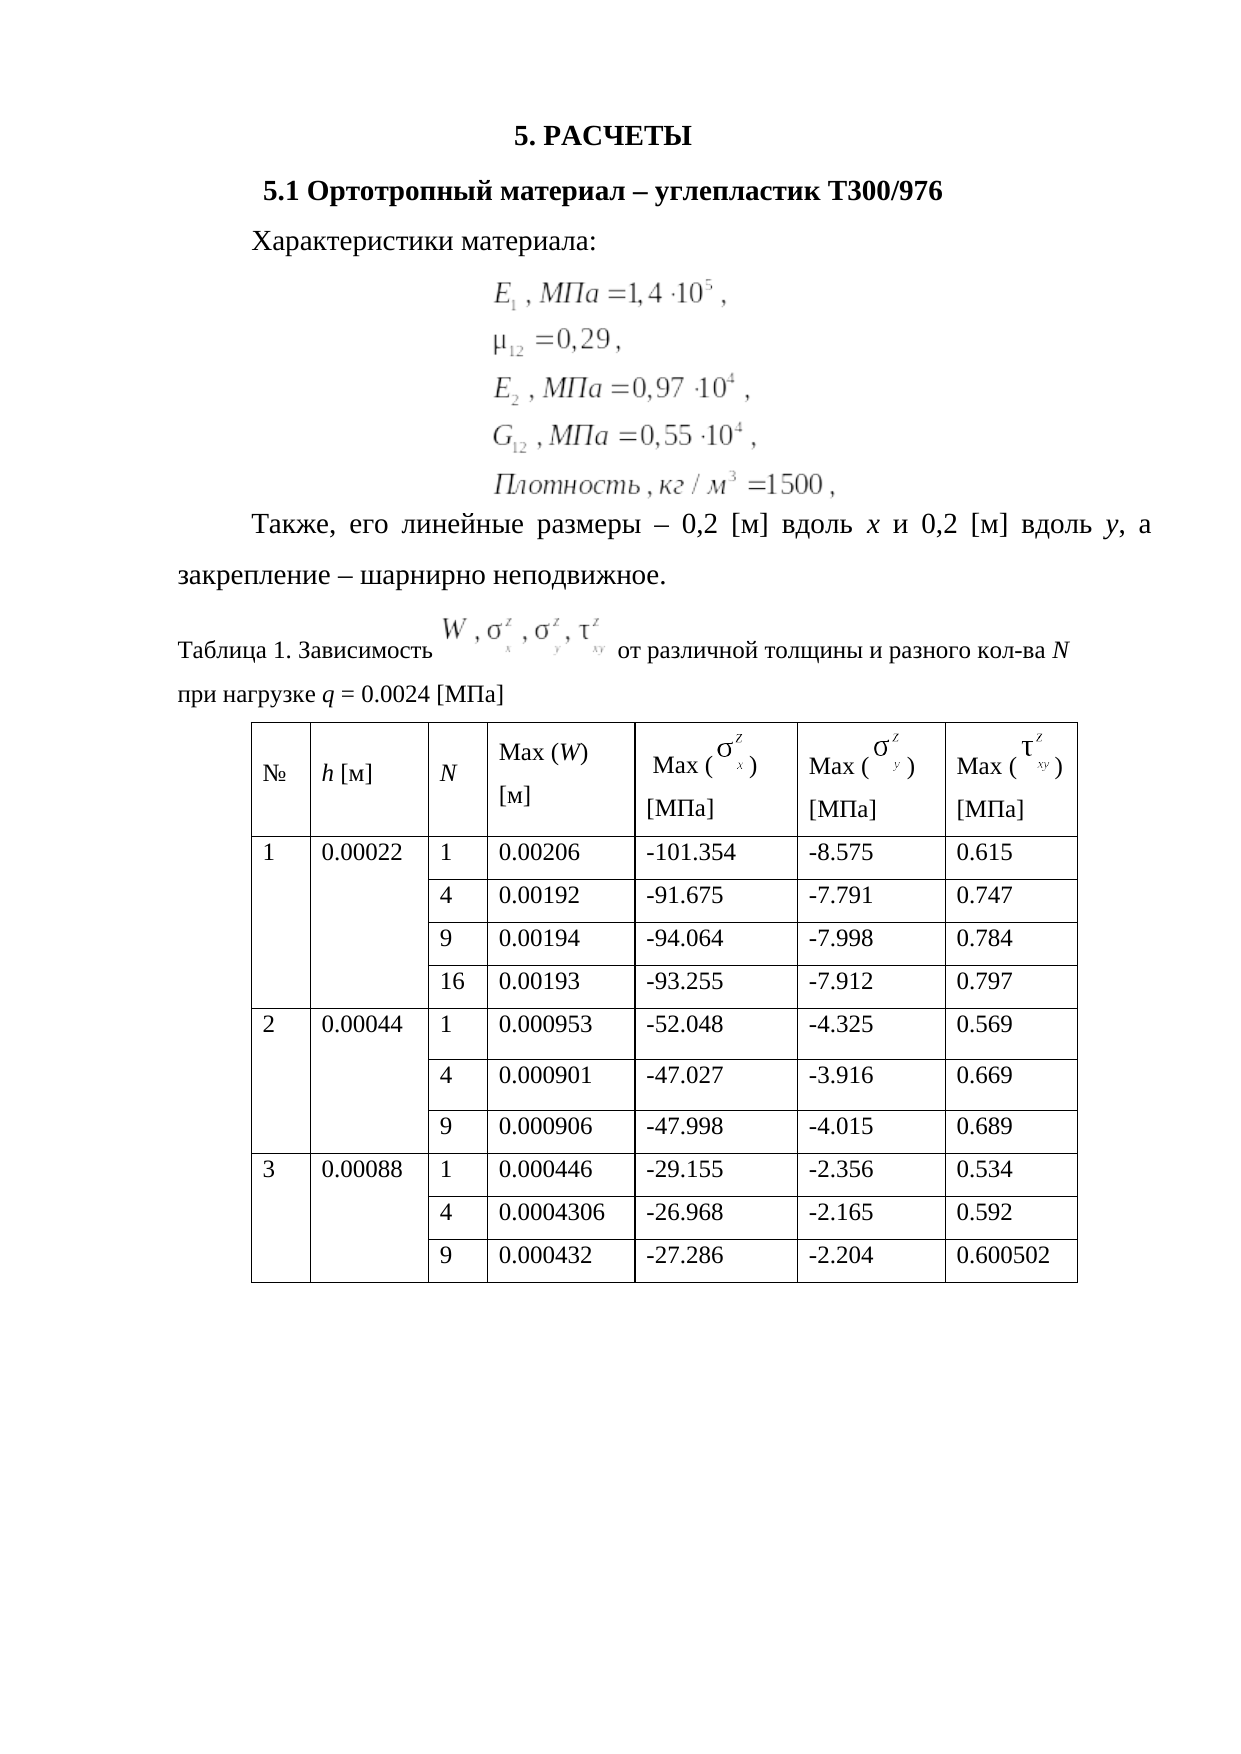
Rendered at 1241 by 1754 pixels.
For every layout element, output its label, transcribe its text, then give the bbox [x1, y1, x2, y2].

table_header № [252, 723, 310, 836]
table_cell 0.00193 [488, 966, 634, 1008]
table_cell -93.255 [636, 966, 797, 1008]
table_cell 4 [429, 880, 487, 922]
table_cell 0.0004306 [488, 1197, 634, 1239]
table_cell 0.00192 [488, 880, 634, 922]
table_cell 0.615 [946, 837, 1077, 879]
table_header Max () [МПа] [636, 723, 797, 836]
table_cell -7.998 [798, 923, 945, 965]
subtitle 5.1 Ортотропный материал – углепластик Т300/976 [177, 173, 1029, 207]
table_cell 9 [429, 923, 487, 965]
table_cell -29.155 [636, 1154, 797, 1196]
table_header Max () [МПа] [798, 723, 945, 836]
table_header h [м] [311, 723, 428, 836]
table_cell 4 [429, 1060, 487, 1110]
table_cell 1 [429, 837, 487, 879]
list Также, его линейные размеры – 0,2 [м] вдоль x и 0,2 [м] вдоль y, а закрепление – шарнирно неподвижное. [177, 507, 1152, 591]
table_cell -94.064 [636, 923, 797, 965]
table_header Max () [МПа] [946, 723, 1077, 836]
table_cell 1 [429, 1009, 487, 1059]
table_cell 0.592 [946, 1197, 1077, 1239]
table_cell 0.784 [946, 923, 1077, 965]
table_cell 9 [429, 1240, 487, 1282]
table_cell 4 [429, 1197, 487, 1239]
table_cell -101.354 [636, 837, 797, 879]
table_cell 0.000901 [488, 1060, 634, 1110]
table_cell 2 [252, 1009, 310, 1153]
table_cell 0.000906 [488, 1111, 634, 1153]
table_cell 0.000432 [488, 1240, 634, 1282]
list Характеристики материала: [177, 223, 1152, 257]
table_cell 9 [429, 1111, 487, 1153]
text Таблица 1. Зависимость от различной толщины и разного кол-ва N [177, 607, 1152, 664]
table_cell 0.00088 [311, 1154, 428, 1282]
table_header Max (W) [м] [488, 723, 634, 836]
table_cell -47.998 [636, 1111, 797, 1153]
table_cell 0.00022 [311, 837, 428, 1008]
table_cell -3.916 [798, 1060, 945, 1110]
table_cell -91.675 [636, 880, 797, 922]
table_cell -4.015 [798, 1111, 945, 1153]
table_cell -2.356 [798, 1154, 945, 1196]
table_cell -4.325 [798, 1009, 945, 1059]
table_cell 1 [252, 837, 310, 1008]
table_cell -27.286 [636, 1240, 797, 1282]
text при нагрузке q = 0.0024 [МПа] [177, 679, 1152, 707]
table_cell 0.689 [946, 1111, 1077, 1153]
table_cell 0.600502 [946, 1240, 1077, 1282]
table_cell 0.00044 [311, 1009, 428, 1153]
table_cell -7.912 [798, 966, 945, 1008]
table_cell 0.534 [946, 1154, 1077, 1196]
table_cell 0.000446 [488, 1154, 634, 1196]
table_cell 16 [429, 966, 487, 1008]
subtitle 5. РАСЧЕТЫ [177, 118, 1029, 152]
table_cell 0.797 [946, 966, 1077, 1008]
table_cell -2.204 [798, 1240, 945, 1282]
table_cell -2.165 [798, 1197, 945, 1239]
table_cell 0.00206 [488, 837, 634, 879]
table_cell 3 [252, 1154, 310, 1282]
table_cell -26.968 [636, 1197, 797, 1239]
table_cell 0.00194 [488, 923, 634, 965]
table_cell 0.000953 [488, 1009, 634, 1059]
table_cell -8.575 [798, 837, 945, 879]
table_cell -47.027 [636, 1060, 797, 1110]
table_cell 0.669 [946, 1060, 1077, 1110]
table_cell -7.791 [798, 880, 945, 922]
table_cell 1 [429, 1154, 487, 1196]
table_cell 0.747 [946, 880, 1077, 922]
table_cell -52.048 [636, 1009, 797, 1059]
table_cell 0.569 [946, 1009, 1077, 1059]
table_header N [429, 723, 487, 836]
